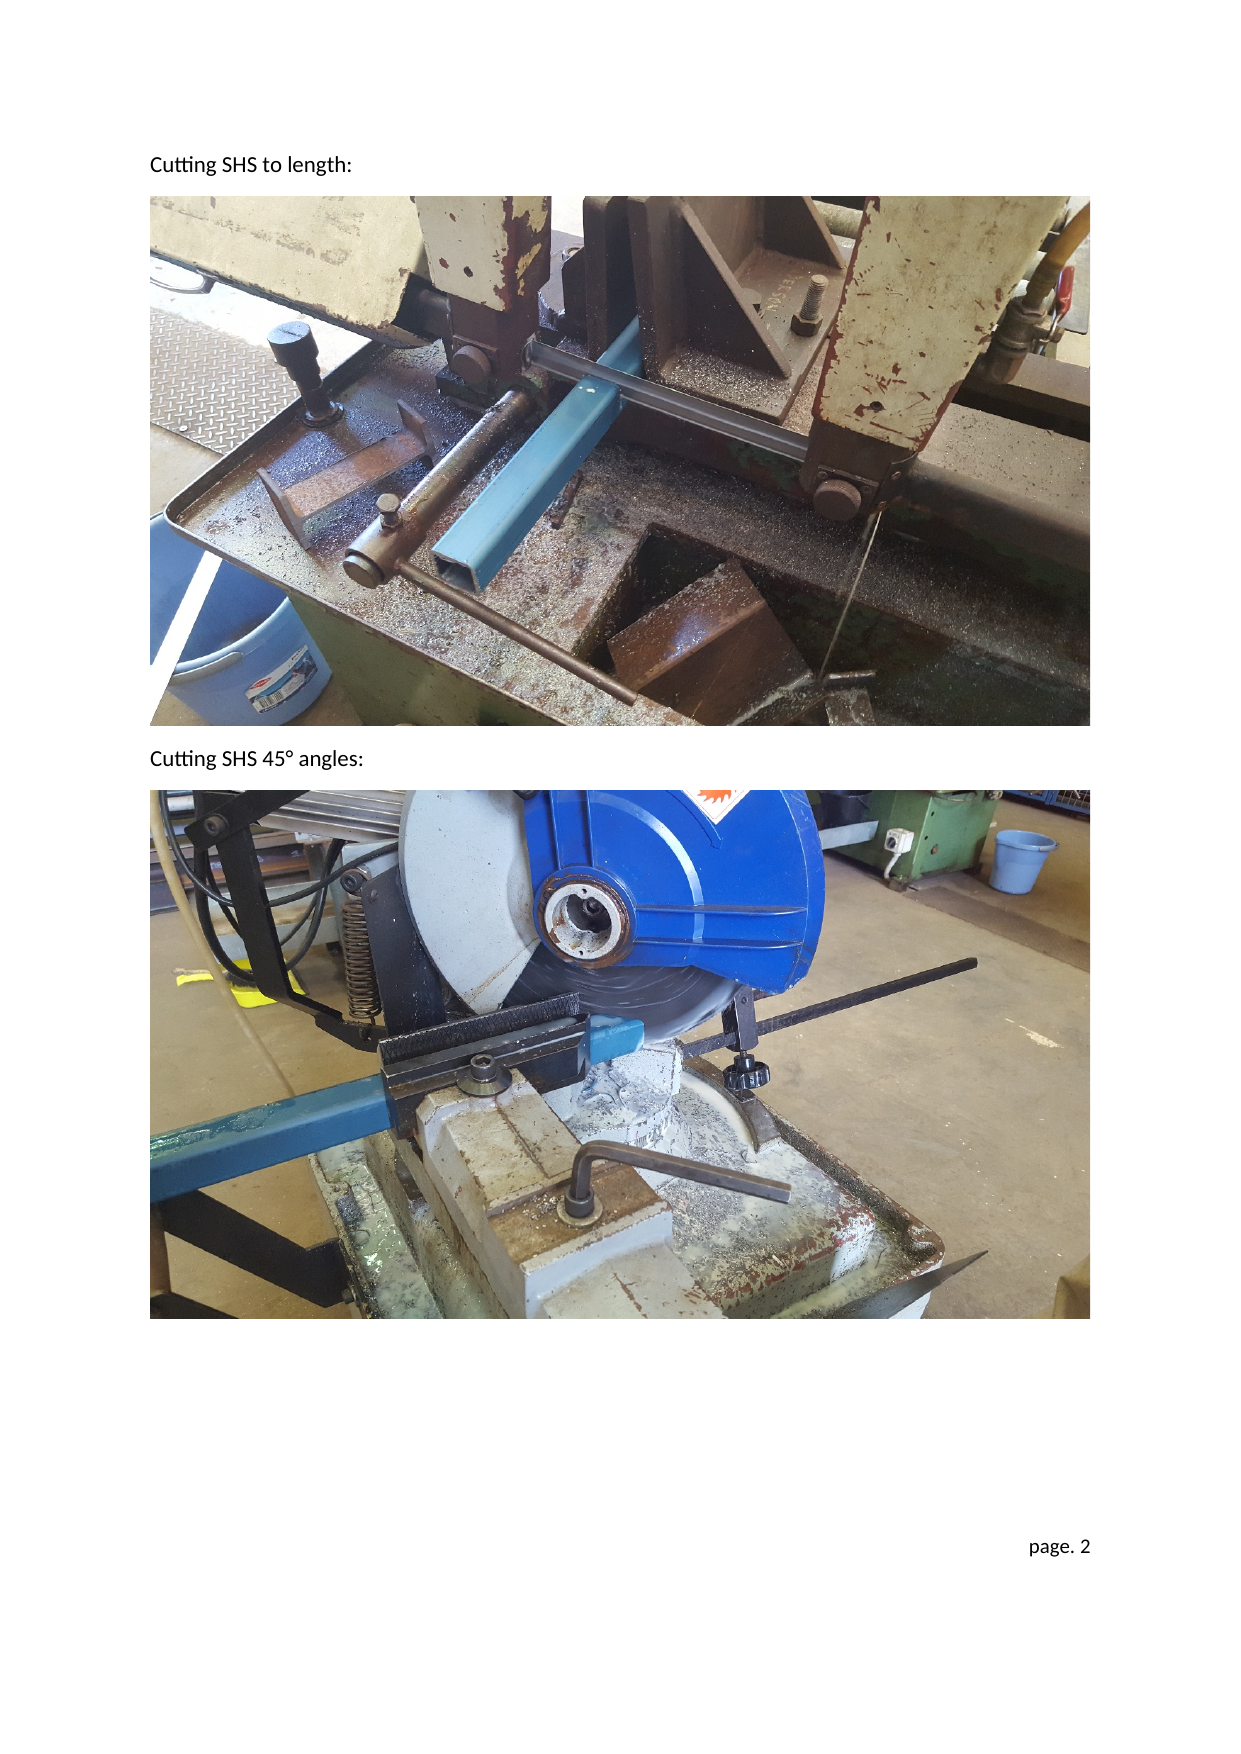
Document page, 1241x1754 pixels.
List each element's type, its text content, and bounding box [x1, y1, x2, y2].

picture [150, 790, 1091, 1319]
text Cutting SHS to length: [150, 150, 1090, 178]
text Cutting SHS 45° angles: [150, 744, 1090, 772]
picture [150, 196, 1091, 726]
